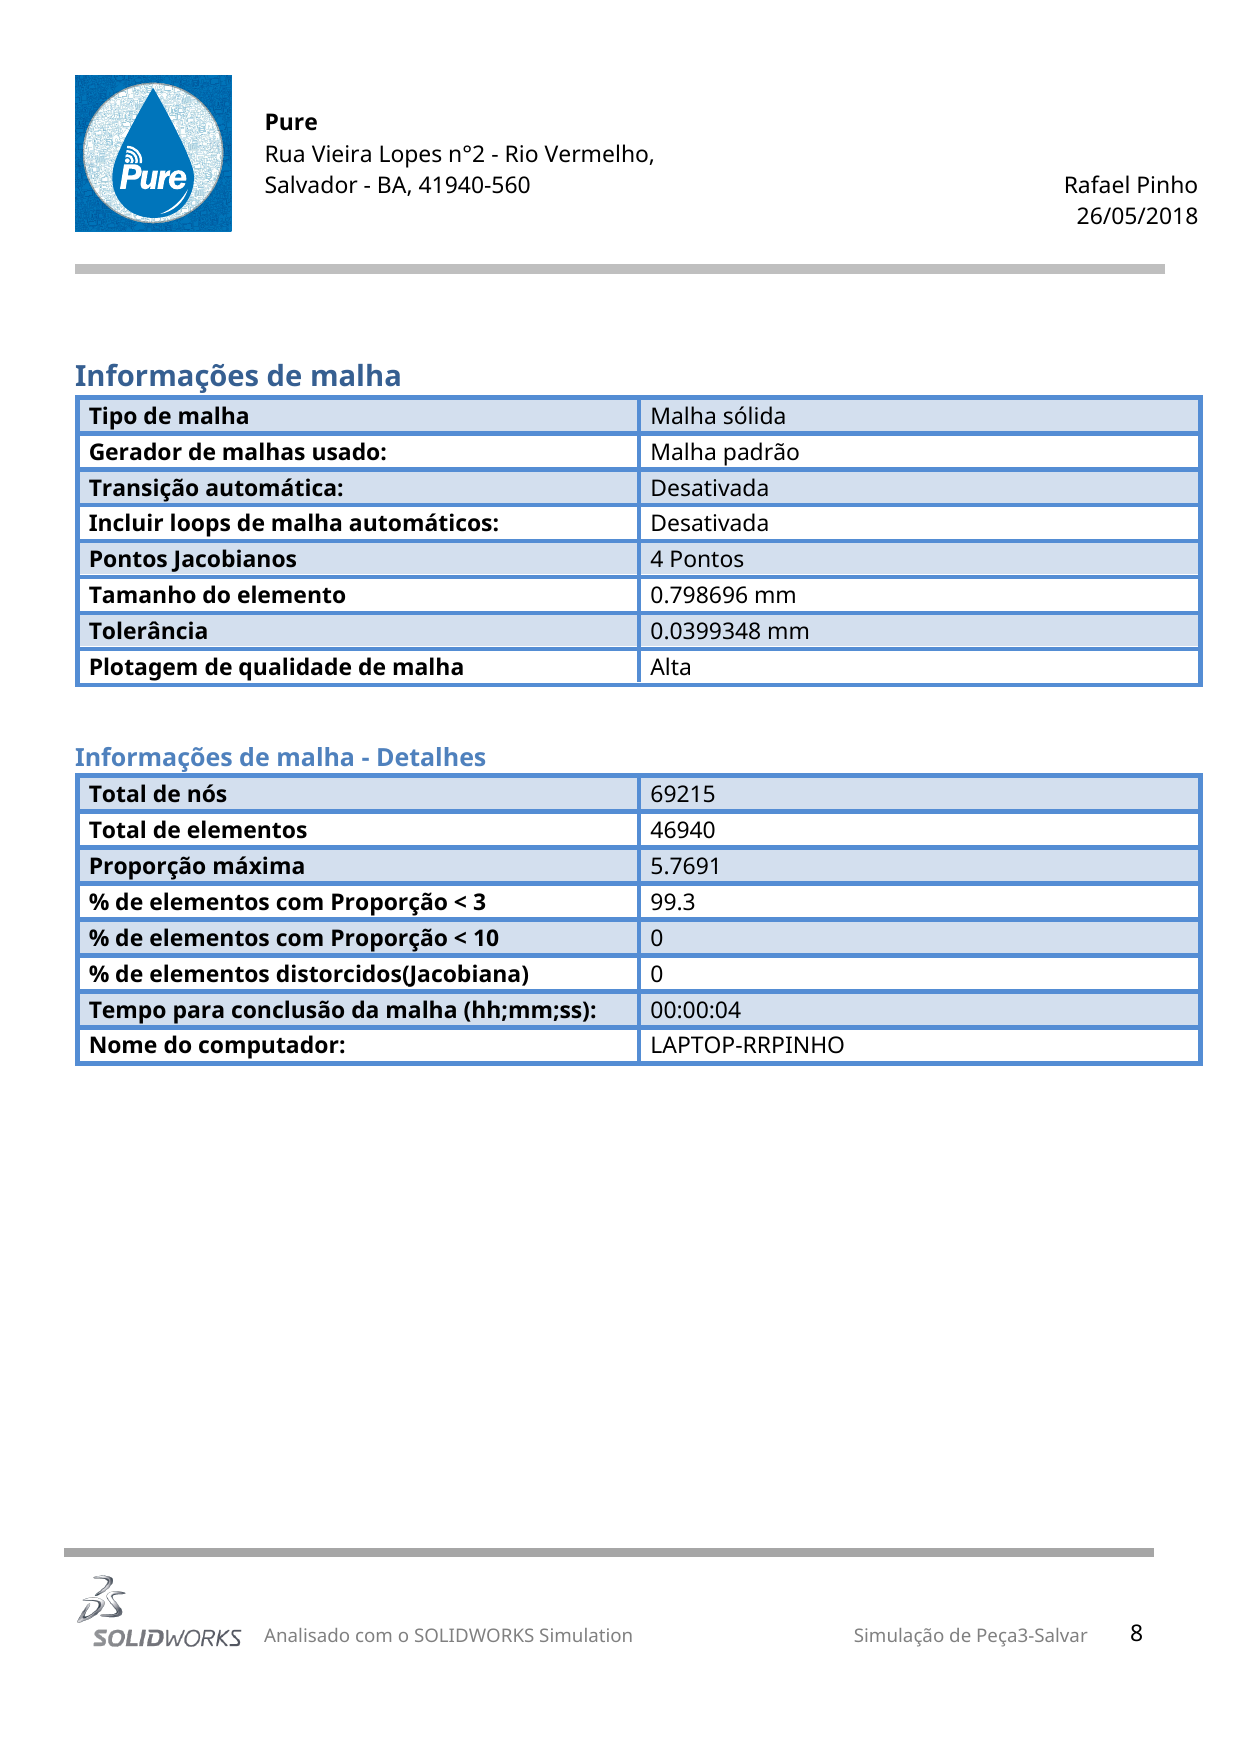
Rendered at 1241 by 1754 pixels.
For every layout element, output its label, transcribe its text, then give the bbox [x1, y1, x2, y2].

picture [75, 1557, 243, 1648]
table_header Informações de malha Informações de malha - Detalhes [64, 305, 1211, 1065]
